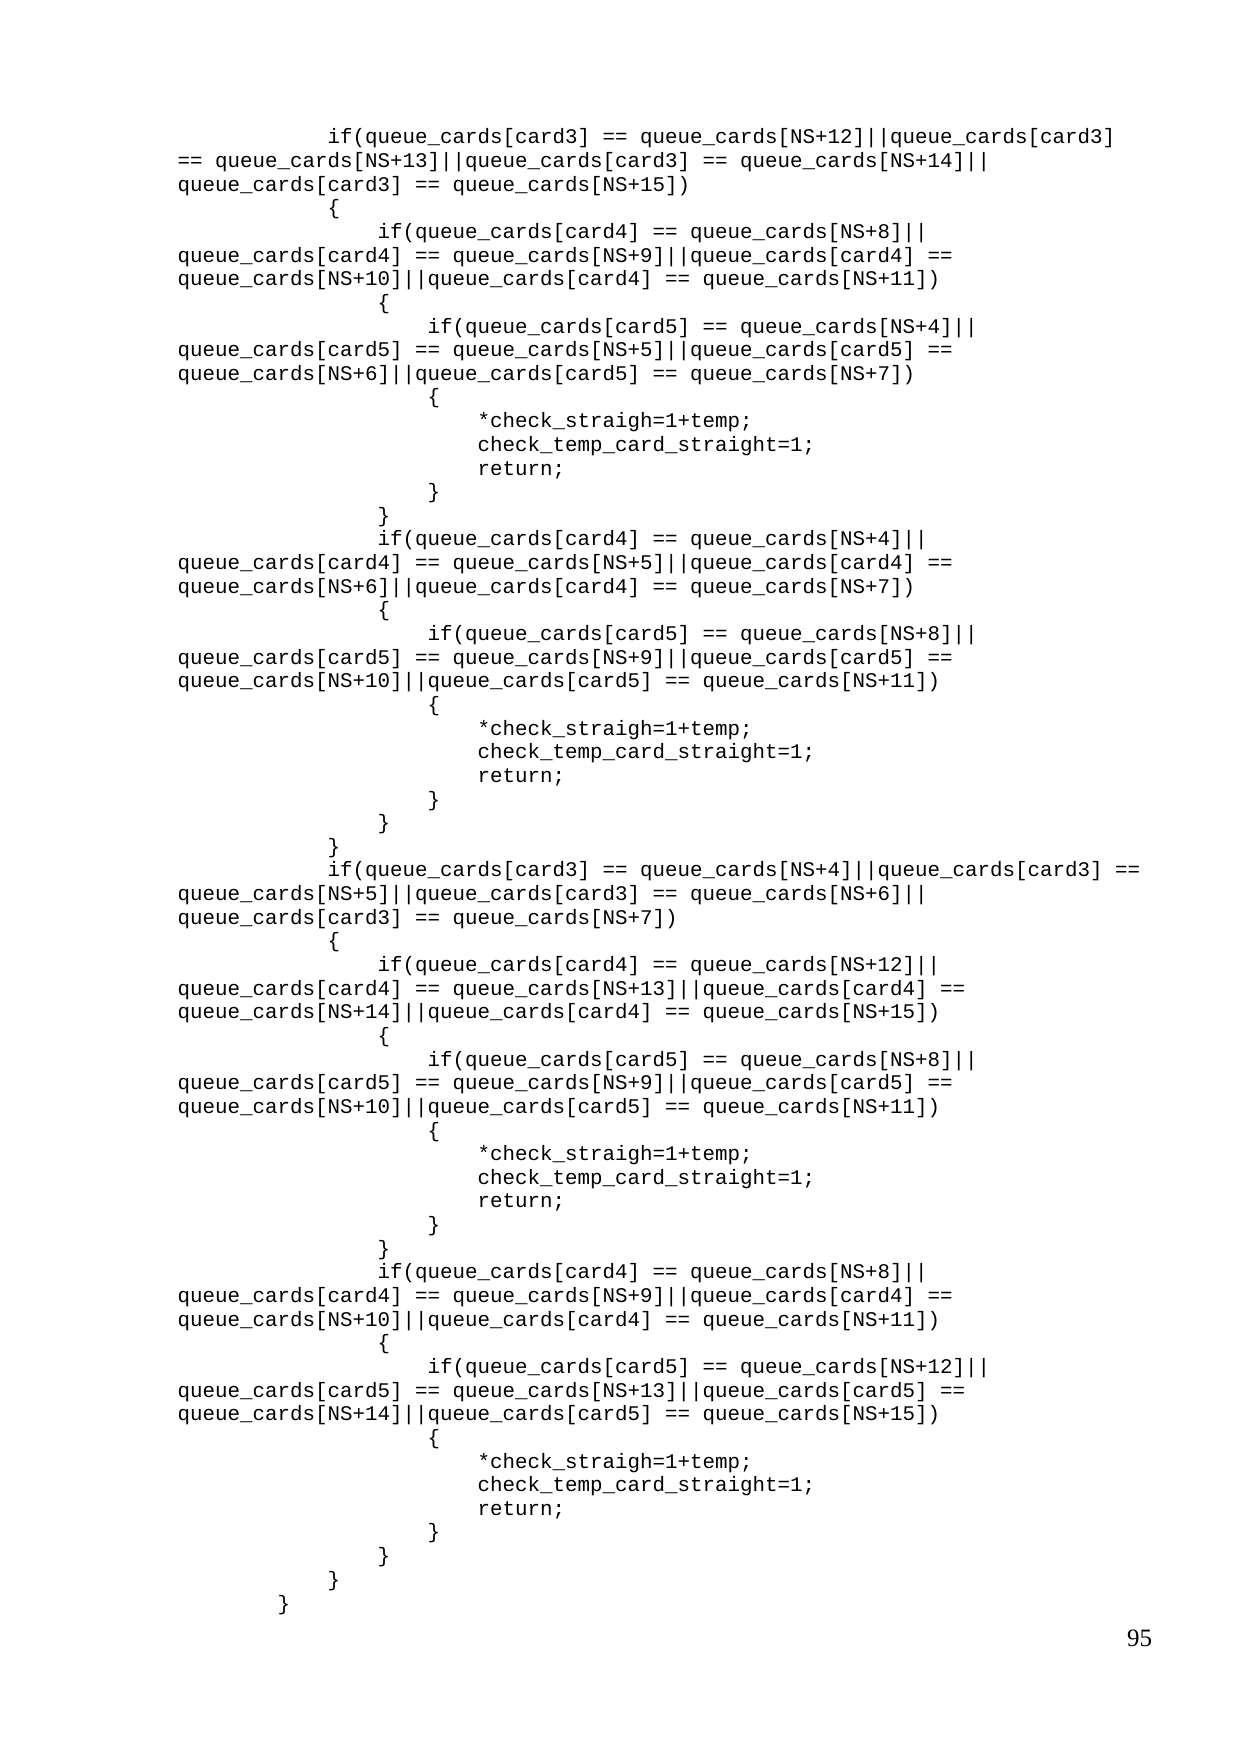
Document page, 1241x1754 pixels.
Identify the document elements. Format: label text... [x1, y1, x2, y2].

text check_temp_card_straight=1; [177, 1167, 1152, 1191]
text if(queue_cards[card5] == queue_cards[NS+8]||queue_cards[card5] == queue_cards[NS+9]||queue_cards[card5] == queue_cards[NS+10]||queue_cards[card5] == queue_cards[NS+11]) [177, 623, 1152, 694]
text { [177, 1119, 1152, 1143]
text if(queue_cards[card4] == queue_cards[NS+8]||queue_cards[card4] == queue_cards[NS+9]||queue_cards[card4] == queue_cards[NS+10]||queue_cards[card4] == queue_cards[NS+11]) [177, 221, 1152, 292]
text } [177, 1545, 1152, 1569]
text check_temp_card_straight=1; [177, 1474, 1152, 1498]
text return; [177, 765, 1152, 788]
text return; [177, 457, 1152, 481]
text *check_straigh=1+temp; [177, 1143, 1152, 1167]
text if(queue_cards[card5] == queue_cards[NS+4]||queue_cards[card5] == queue_cards[NS+5]||queue_cards[card5] == queue_cards[NS+6]||queue_cards[card5] == queue_cards[NS+7]) [177, 316, 1152, 387]
text } [177, 1569, 1152, 1592]
text if(queue_cards[card3] == queue_cards[NS+12]||queue_cards[card3] == queue_cards[NS+13]||queue_cards[card3] == queue_cards[NS+14]||queue_cards[card3] == queue_cards[NS+15]) [177, 126, 1152, 197]
text { [177, 1025, 1152, 1049]
text { [177, 197, 1152, 221]
text { [177, 387, 1152, 410]
text if(queue_cards[card4] == queue_cards[NS+4]||queue_cards[card4] == queue_cards[NS+5]||queue_cards[card4] == queue_cards[NS+6]||queue_cards[card4] == queue_cards[NS+7]) [177, 528, 1152, 599]
text check_temp_card_straight=1; [177, 741, 1152, 765]
text *check_straigh=1+temp; [177, 1451, 1152, 1474]
text } [177, 505, 1152, 528]
text return; [177, 1498, 1152, 1522]
text if(queue_cards[card4] == queue_cards[NS+12]||queue_cards[card4] == queue_cards[NS+13]||queue_cards[card4] == queue_cards[NS+14]||queue_cards[card4] == queue_cards[NS+15]) [177, 954, 1152, 1025]
text { [177, 694, 1152, 718]
text } [177, 812, 1152, 836]
text *check_straigh=1+temp; [177, 410, 1152, 434]
text if(queue_cards[card3] == queue_cards[NS+4]||queue_cards[card3] == queue_cards[NS+5]||queue_cards[card3] == queue_cards[NS+6]||queue_cards[card3] == queue_cards[NS+7]) [177, 859, 1152, 930]
text if(queue_cards[card4] == queue_cards[NS+8]||queue_cards[card4] == queue_cards[NS+9]||queue_cards[card4] == queue_cards[NS+10]||queue_cards[card4] == queue_cards[NS+11]) [177, 1261, 1152, 1332]
text { [177, 292, 1152, 316]
text } [177, 788, 1152, 812]
text if(queue_cards[card5] == queue_cards[NS+12]||queue_cards[card5] == queue_cards[NS+13]||queue_cards[card5] == queue_cards[NS+14]||queue_cards[card5] == queue_cards[NS+15]) [177, 1356, 1152, 1427]
text return; [177, 1191, 1152, 1214]
text } [177, 1592, 1152, 1616]
text } [177, 836, 1152, 859]
text } [177, 481, 1152, 505]
text *check_straigh=1+temp; [177, 718, 1152, 741]
text if(queue_cards[card5] == queue_cards[NS+8]||queue_cards[card5] == queue_cards[NS+9]||queue_cards[card5] == queue_cards[NS+10]||queue_cards[card5] == queue_cards[NS+11]) [177, 1049, 1152, 1119]
text { [177, 1427, 1152, 1451]
text check_temp_card_straight=1; [177, 434, 1152, 457]
text { [177, 930, 1152, 954]
text { [177, 1332, 1152, 1356]
text } [177, 1522, 1152, 1545]
text } [177, 1214, 1152, 1238]
text { [177, 599, 1152, 623]
text } [177, 1238, 1152, 1261]
